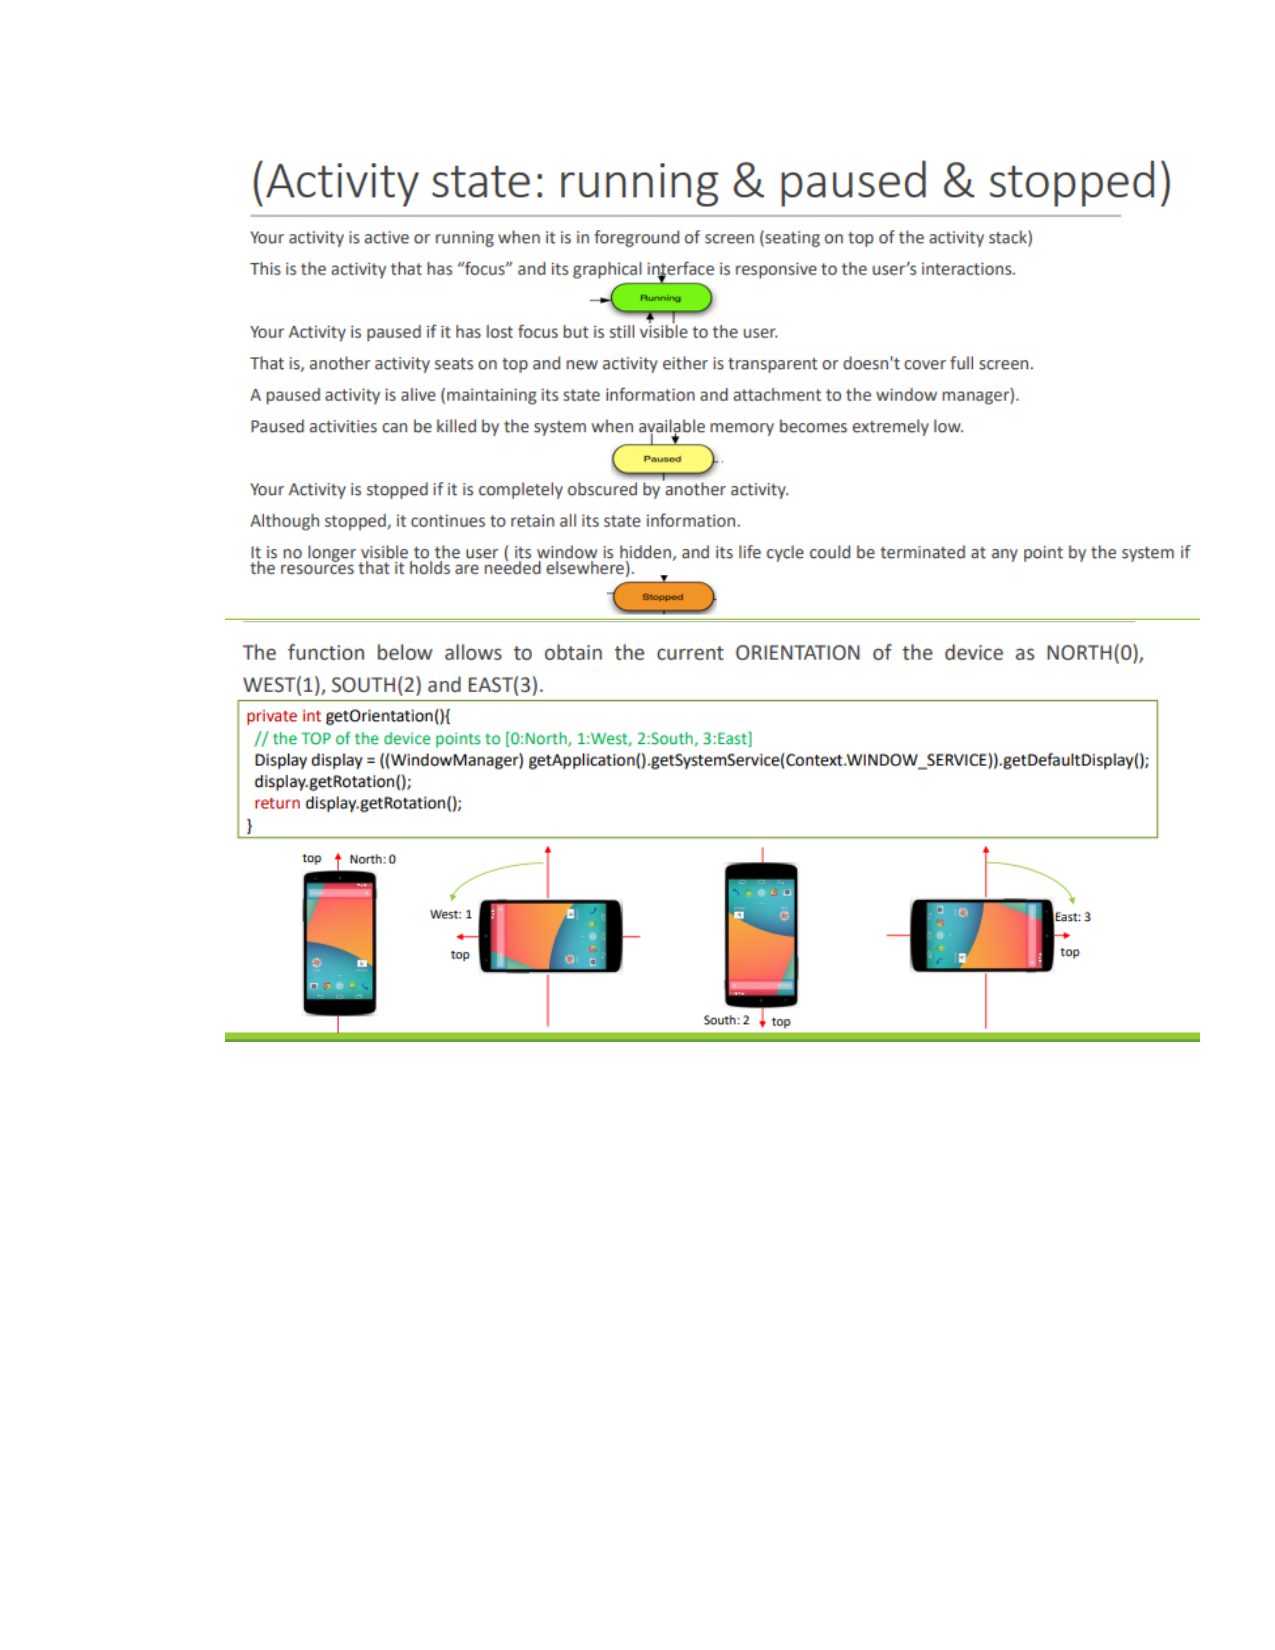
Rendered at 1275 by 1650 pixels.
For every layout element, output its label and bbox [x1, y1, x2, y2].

picture [225, 621, 1200, 1042]
picture [225, 150, 1200, 620]
